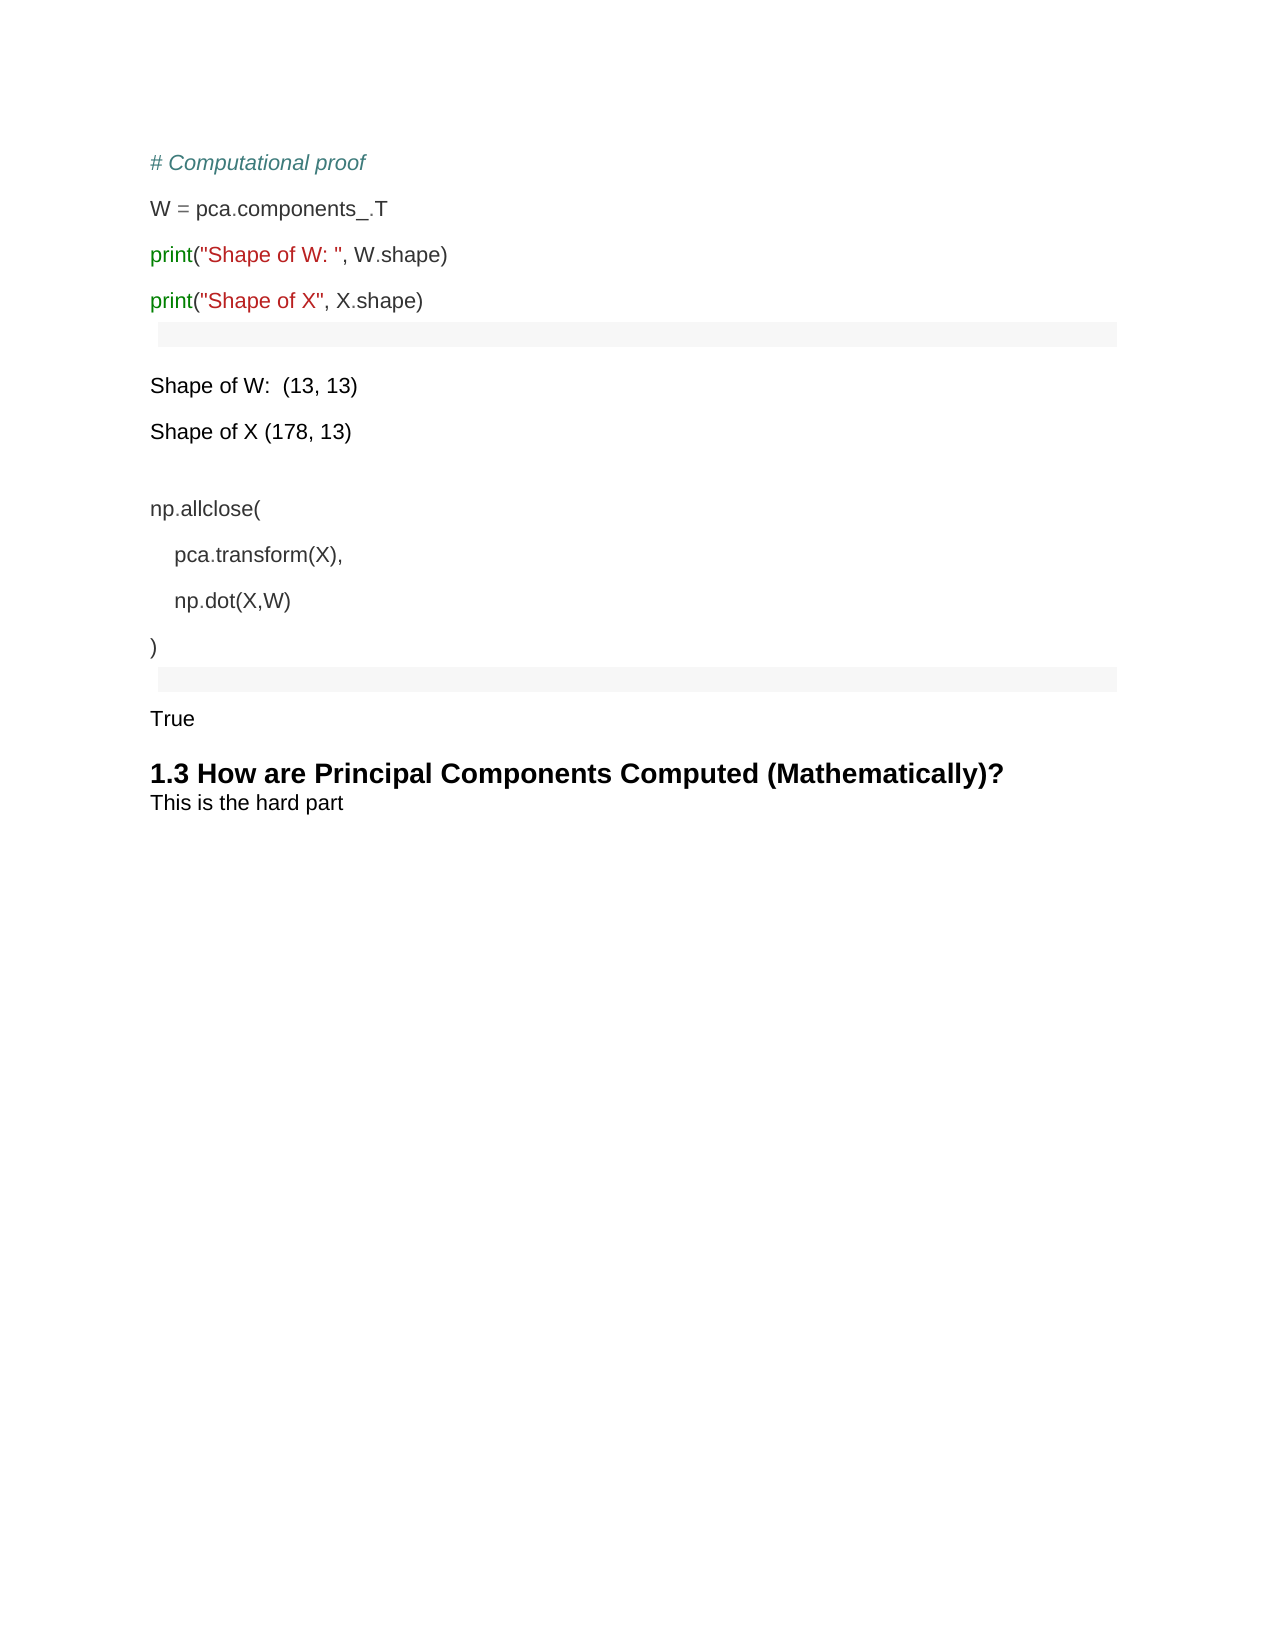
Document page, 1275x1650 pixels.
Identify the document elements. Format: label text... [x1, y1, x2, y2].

subtitle ) [150, 633, 1125, 659]
subtitle Shape of W: (13, 13) [150, 373, 1125, 398]
subtitle # Computational proof [150, 150, 1125, 175]
subtitle Shape of X (178, 13) [150, 419, 1125, 444]
subtitle print("Shape of W: ", W.shape) [150, 242, 1125, 267]
subtitle This is the hard part [150, 789, 1125, 815]
subtitle pca.transform(X), [150, 541, 1125, 567]
subtitle True [150, 706, 1125, 731]
subtitle np.dot(X,W) [150, 587, 1125, 613]
subtitle W = pca.components_.T [150, 196, 1125, 221]
subtitle np.allclose( [150, 495, 1125, 521]
subtitle print("Shape of X", X.shape) [150, 288, 1125, 313]
subtitle 1.3 How are Principal Components Computed (Mathematically)? [150, 757, 1125, 789]
